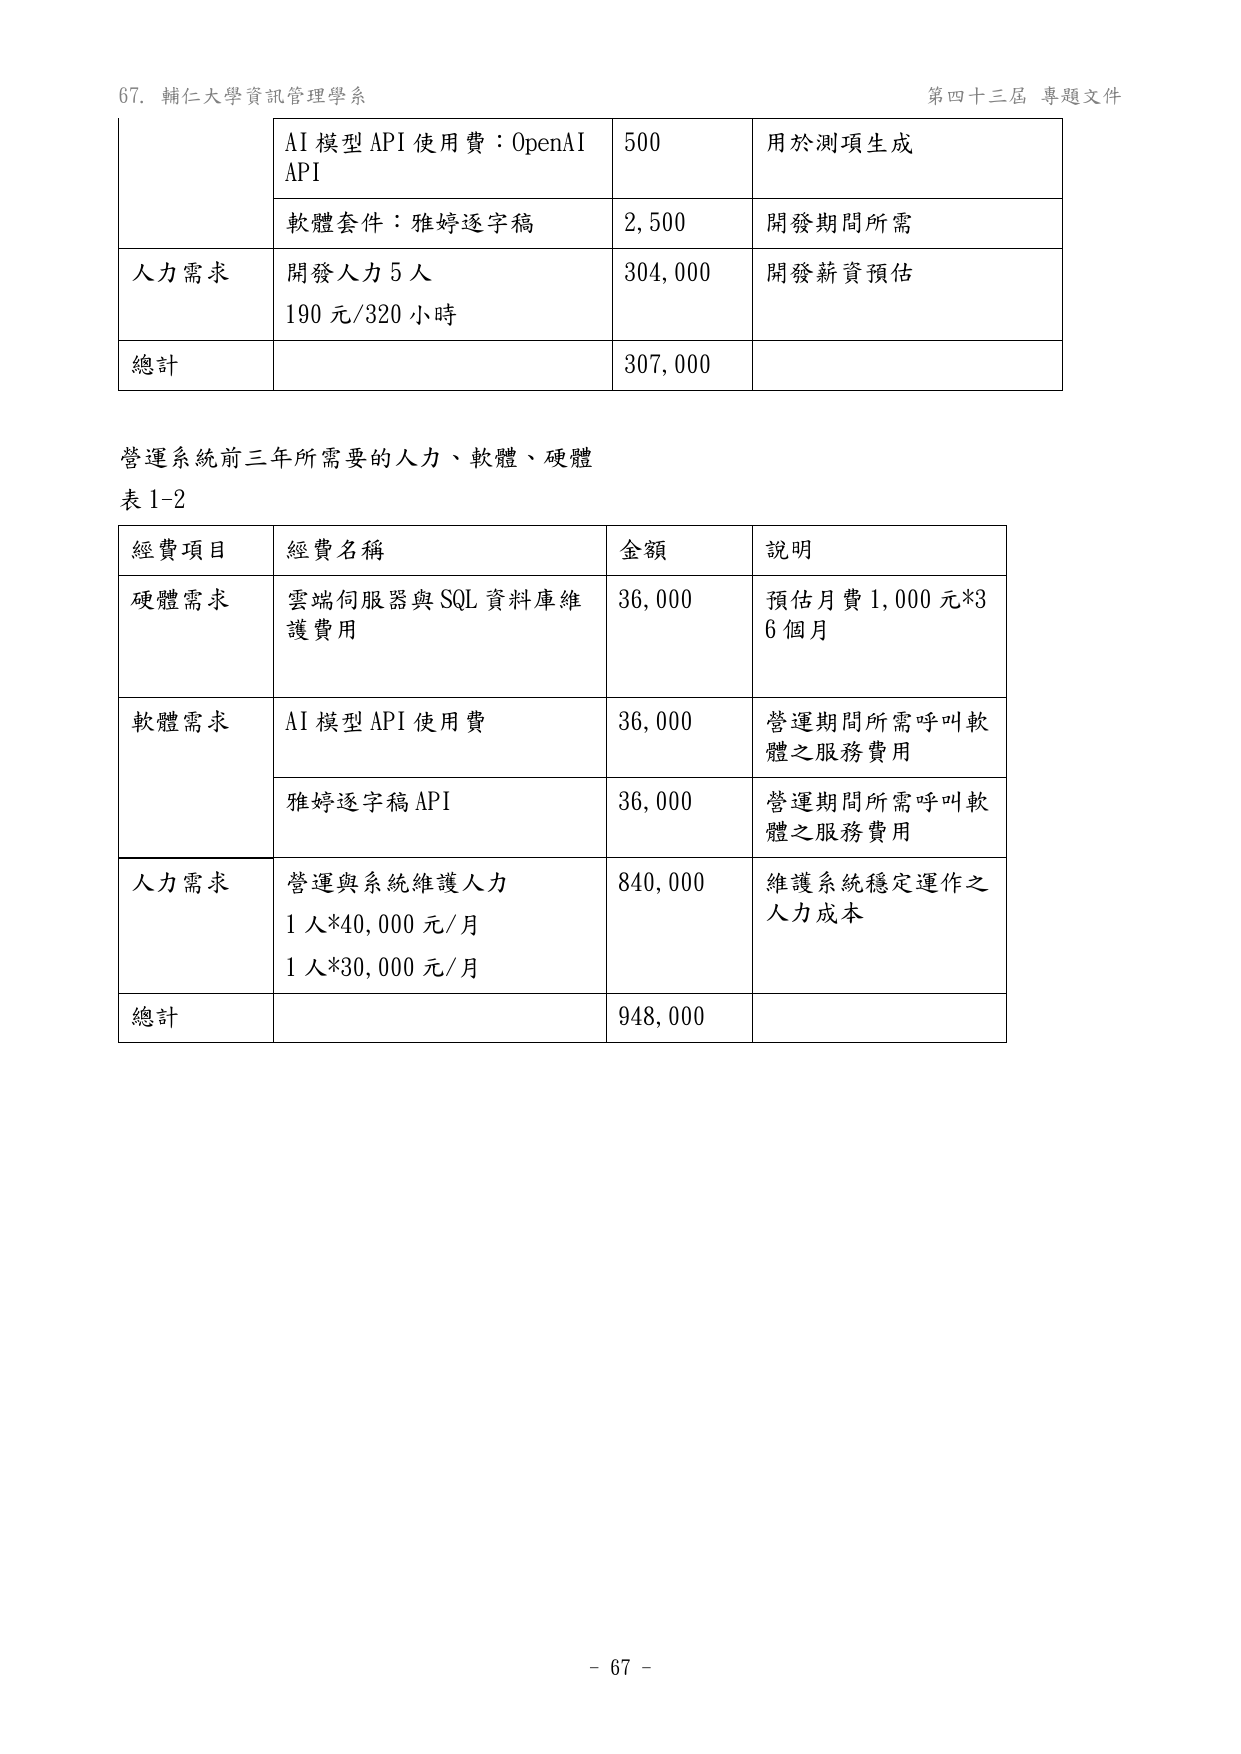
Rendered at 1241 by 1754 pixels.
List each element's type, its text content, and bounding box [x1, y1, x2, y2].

table_cell 預估月費1,000元*36個月 [753, 576, 1006, 697]
table_cell 總計 [119, 341, 273, 390]
table_cell 總計 [119, 994, 273, 1042]
table_cell 開發人力5人 190元/320小時 [274, 249, 612, 340]
table_cell 人力需求 [119, 859, 273, 992]
table_cell AI模型API使用費 [274, 698, 606, 777]
table_cell 雲端伺服器與SQL資料庫維護費用 [274, 576, 606, 697]
table_cell 人力需求 [119, 249, 273, 340]
table_header 經費項目 [119, 526, 273, 575]
table_cell 軟體需求 [119, 698, 273, 857]
table_cell 開發期間所需 [753, 199, 1062, 248]
table_cell 36,000 [607, 698, 752, 777]
table_cell 軟體套件：雅婷逐字稿 [274, 199, 612, 248]
text 表1-2 [118, 482, 1122, 512]
table_cell 硬體需求 [119, 576, 273, 697]
table_cell [753, 994, 1006, 1042]
table_cell [753, 341, 1062, 390]
table_cell 營運與系統維護人力 1人*40,000元/月 1人*30,000元/月 [274, 858, 606, 992]
table_header 經費名稱 [274, 526, 606, 575]
table_cell [274, 341, 612, 390]
table_cell 用於測項生成 [753, 119, 1062, 198]
table_cell 948,000 [607, 994, 752, 1042]
table_cell 2,500 [613, 199, 752, 248]
table_cell 開發薪資預估 [753, 249, 1062, 340]
table_cell AI模型API使用費：OpenAI API [274, 119, 612, 198]
table_cell 840,000 [607, 858, 752, 992]
table_cell 營運期間所需呼叫軟體之服務費用 [753, 778, 1006, 857]
text 營運系統前三年所需要的人力、軟體、硬體 [118, 440, 1122, 470]
table_cell [274, 994, 606, 1042]
table_cell 雅婷逐字稿API [274, 778, 606, 857]
table_cell 36,000 [607, 576, 752, 697]
table_cell 500 [613, 119, 752, 198]
table_cell 304,000 [613, 249, 752, 340]
table_header 金額 [607, 526, 752, 575]
table_cell 307,000 [613, 341, 752, 390]
table_cell 36,000 [607, 778, 752, 857]
table_cell 維護系統穩定運作之人力成本 [753, 858, 1006, 992]
table_cell 營運期間所需呼叫軟體之服務費用 [753, 698, 1006, 777]
table_header 說明 [753, 526, 1006, 575]
